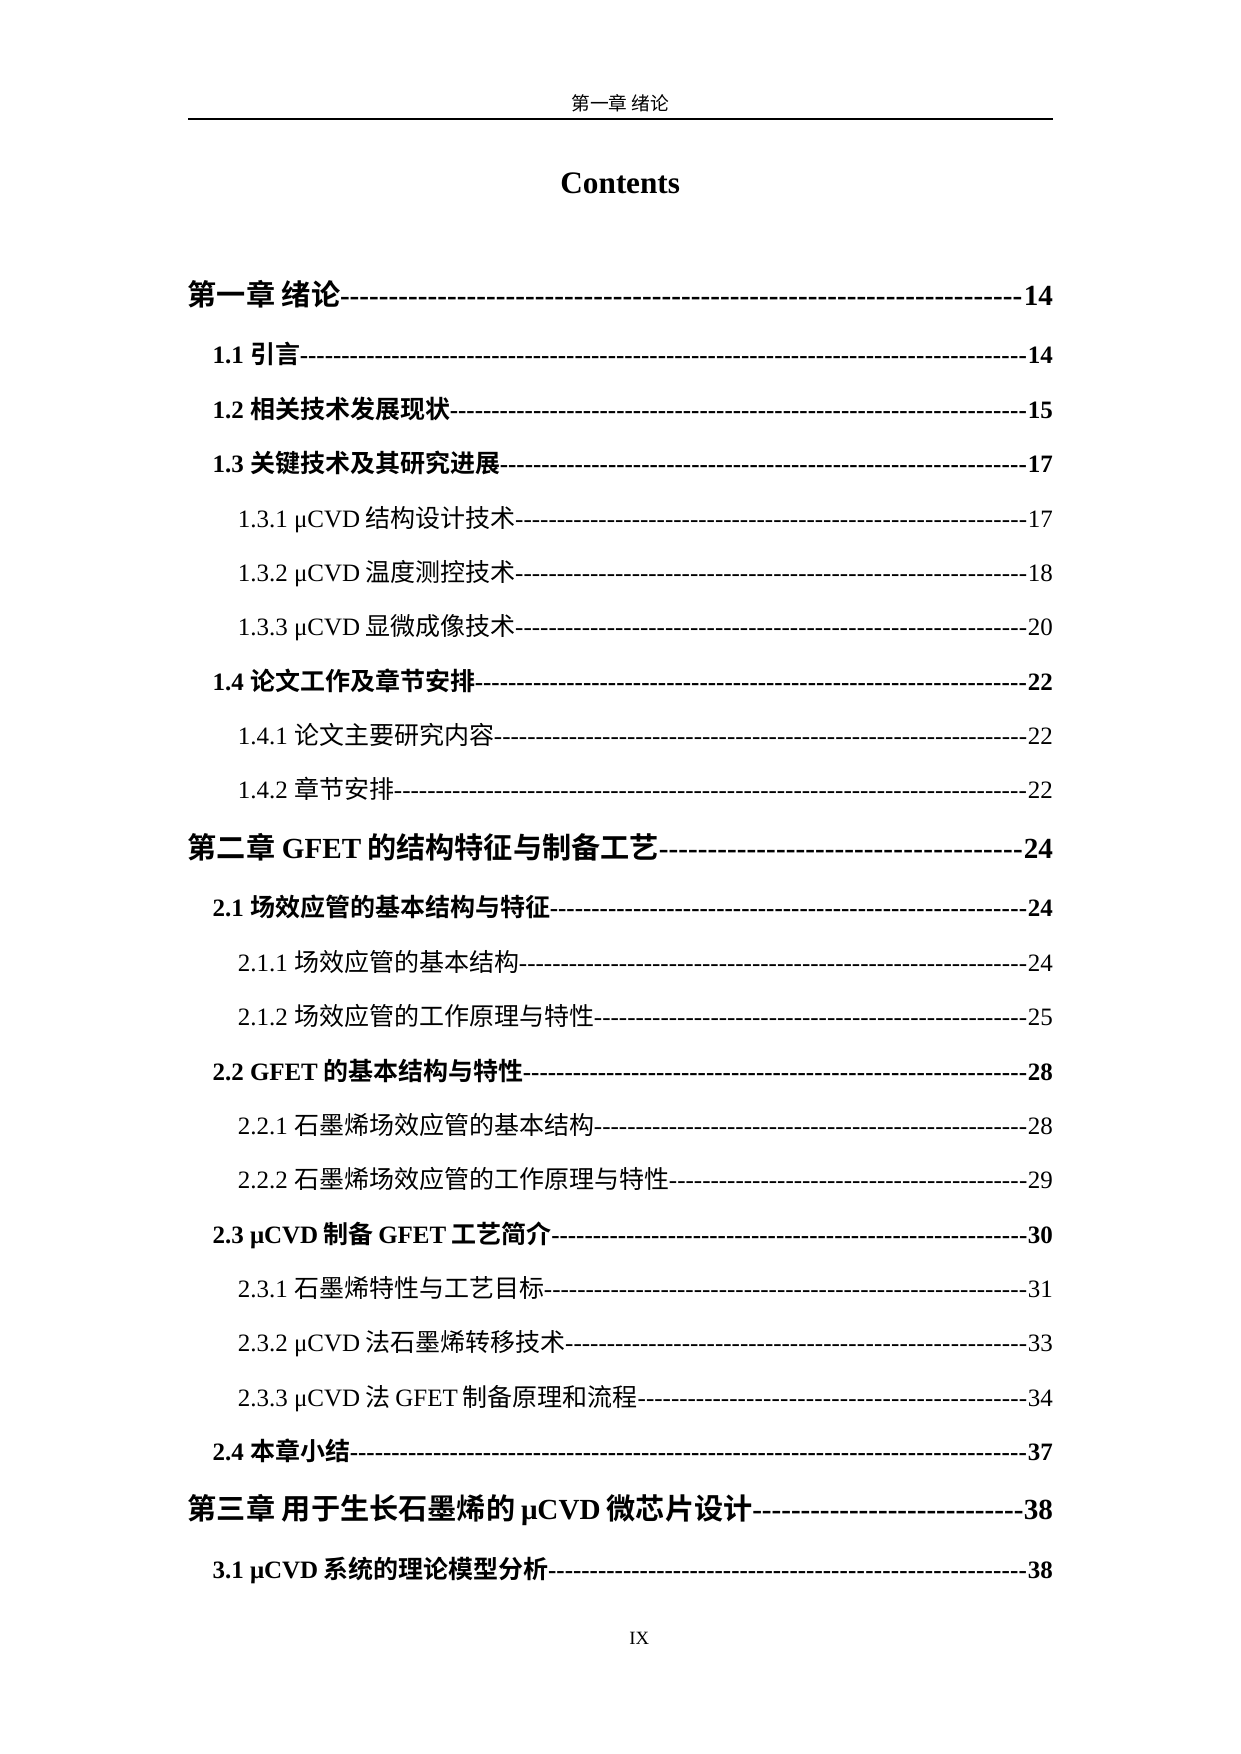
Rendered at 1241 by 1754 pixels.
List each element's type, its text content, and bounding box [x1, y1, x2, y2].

text 2.2.1 石墨烯场效应管的基本结构 28 [238, 1105, 1053, 1142]
text 2.4 本章小结 37 [212, 1432, 1053, 1468]
text 2.3.1 石墨烯特性与工艺目标 31 [238, 1268, 1053, 1305]
text 3.1 μCVD系统的理论模型分析 38 [212, 1549, 1053, 1586]
text 1.4.1 论文主要研究内容 22 [238, 716, 1053, 752]
text 1.1 引言 14 [212, 335, 1053, 371]
text Contents [187, 164, 1053, 200]
text 2.1 场效应管的基本结构与特征 24 [212, 888, 1053, 924]
text 2.2.2 石墨烯场效应管的工作原理与特性 29 [238, 1160, 1053, 1196]
text 第二章 GFET的结构特征与制备工艺 24 [187, 824, 1053, 867]
text 1.3.3 μCVD显微成像技术 20 [238, 607, 1053, 643]
text 第三章 用于生长石墨烯的μCVD微芯片设计 38 [187, 1486, 1053, 1528]
text 1.3.1 μCVD结构设计技术 17 [238, 498, 1053, 534]
text 第一章 绪论 14 [187, 272, 1053, 314]
text 1.3 关键技术及其研究进展 17 [212, 444, 1053, 480]
text 2.1.1 场效应管的基本结构 24 [238, 942, 1053, 978]
text 2.3.2 μCVD法石墨烯转移技术 33 [238, 1323, 1053, 1359]
text 2.3 μCVD制备GFET工艺简介 30 [212, 1214, 1053, 1250]
text 2.2 GFET的基本结构与特性 28 [212, 1051, 1053, 1087]
text 1.2 相关技术发展现状 15 [212, 389, 1053, 426]
text 1.4.2 章节安排 22 [238, 770, 1053, 806]
text 2.3.3 μCVD法GFET制备原理和流程 34 [238, 1377, 1053, 1413]
text 2.1.2 场效应管的工作原理与特性 25 [238, 997, 1053, 1033]
text 1.3.2 μCVD温度测控技术 18 [238, 552, 1053, 589]
text 1.4 论文工作及章节安排 22 [212, 661, 1053, 697]
